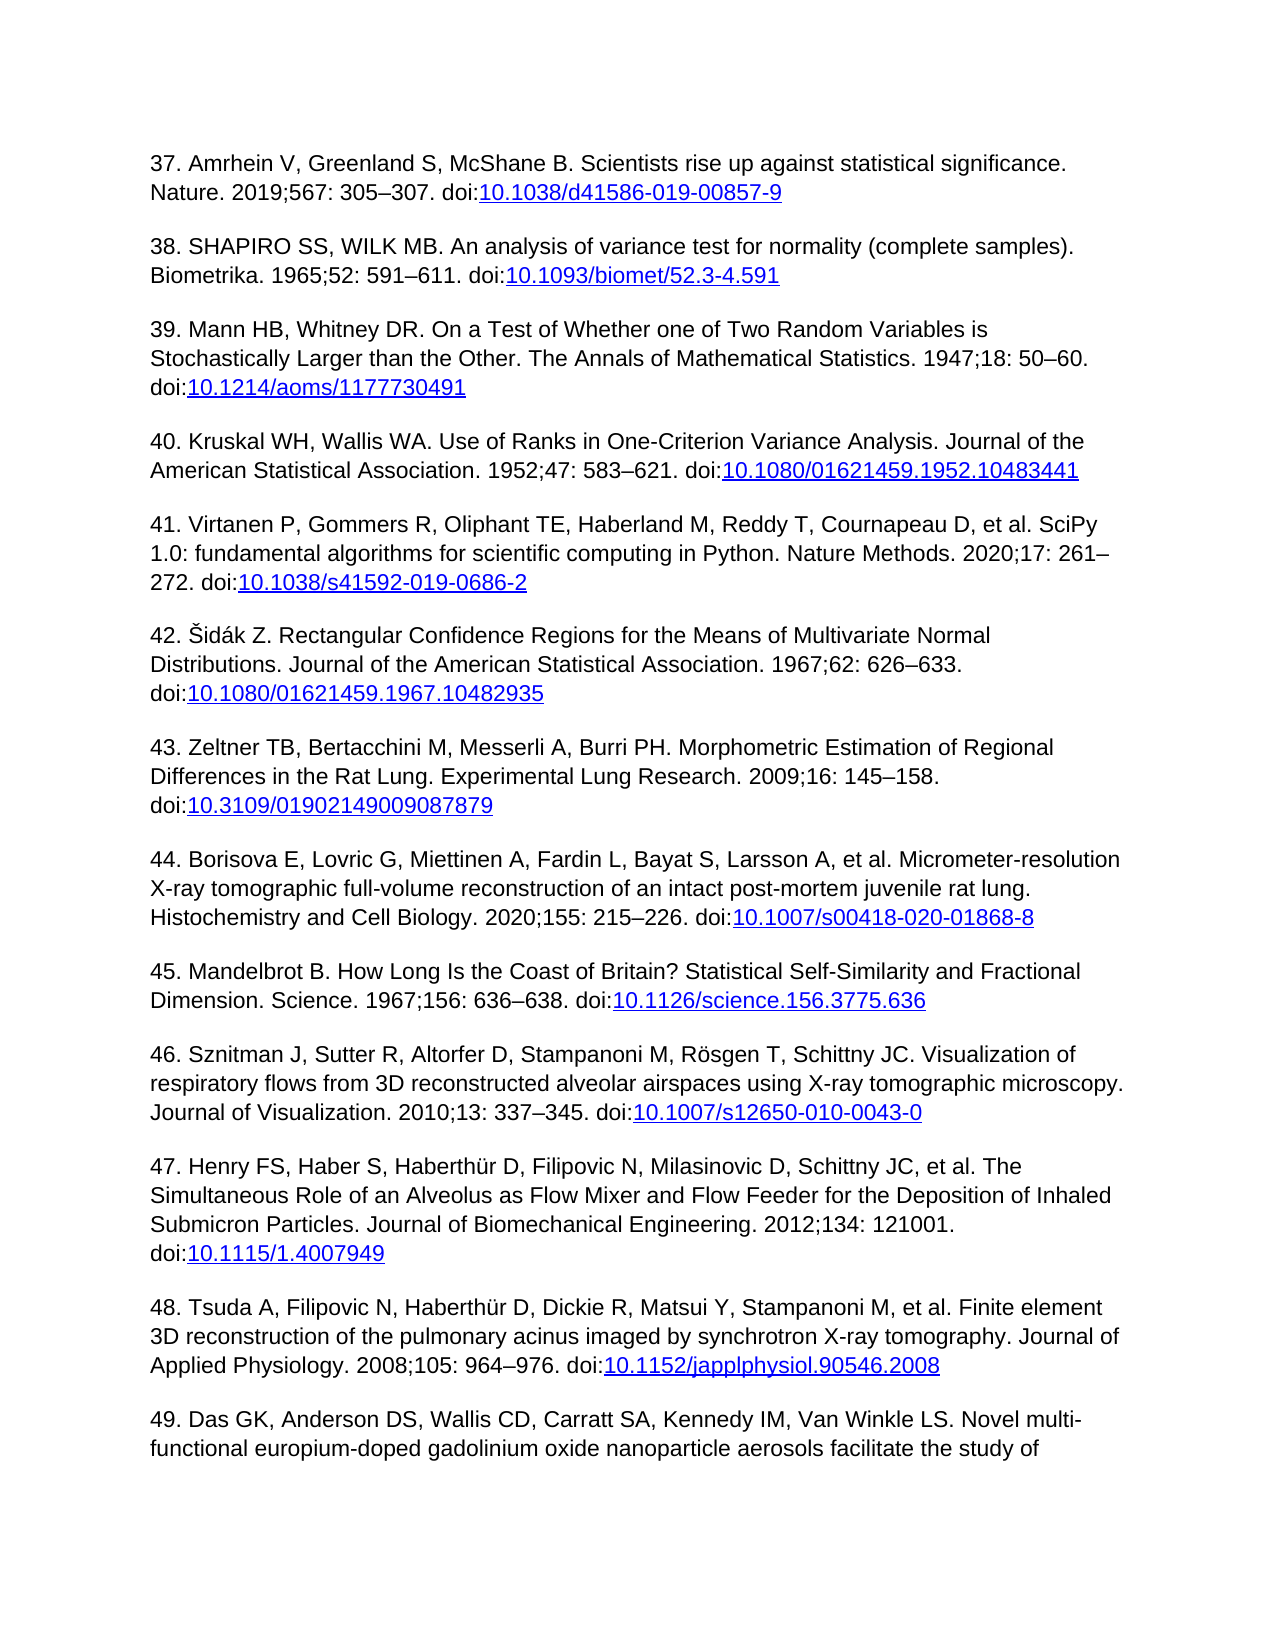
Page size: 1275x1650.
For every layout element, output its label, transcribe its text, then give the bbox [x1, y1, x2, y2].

text 37. Amrhein V, Greenland S, McShane B. Scientists rise up against statistical significance. Nature. 2019;567: 305–307. doi:10.1038/d41586-019-00857-9 [150, 150, 1125, 205]
text 41. Virtanen P, Gommers R, Oliphant TE, Haberland M, Reddy T, Cournapeau D, et al. SciPy 1.0: fundamental algorithms for scientific computing in Python. Nature Methods. 2020;17: 261–272. doi:10.1038/s41592-019-0686-2 [150, 511, 1125, 595]
text 42. Šidák Z. Rectangular Confidence Regions for the Means of Multivariate Normal Distributions. Journal of the American Statistical Association. 1967;62: 626–633. doi:10.1080/01621459.1967.10482935 [150, 622, 1125, 707]
text 43. Zeltner TB, Bertacchini M, Messerli A, Burri PH. Morphometric Estimation of Regional Differences in the Rat Lung. Experimental Lung Research. 2009;16: 145–158. doi:10.3109/01902149009087879 [150, 734, 1125, 819]
text 39. Mann HB, Whitney DR. On a Test of Whether one of Two Random Variables is Stochastically Larger than the Other. The Annals of Mathematical Statistics. 1947;18: 50–60. doi:10.1214/aoms/1177730491 [150, 316, 1125, 400]
text 44. Borisova E, Lovric G, Miettinen A, Fardin L, Bayat S, Larsson A, et al. Micrometer-resolution X-ray tomographic full-volume reconstruction of an intact post-mortem juvenile rat lung. Histochemistry and Cell Biology. 2020;155: 215–226. doi:10.1007/s00418-020-01868-8 [150, 846, 1125, 931]
text 45. Mandelbrot B. How Long Is the Coast of Britain? Statistical Self-Similarity and Fractional Dimension. Science. 1967;156: 636–638. doi:10.1126/science.156.3775.636 [150, 958, 1125, 1013]
text 40. Kruskal WH, Wallis WA. Use of Ranks in One-Criterion Variance Analysis. Journal of the American Statistical Association. 1952;47: 583–621. doi:10.1080/01621459.1952.10483441 [150, 428, 1125, 483]
text 46. Sznitman J, Sutter R, Altorfer D, Stampanoni M, Rösgen T, Schittny JC. Visualization of respiratory flows from 3D reconstructed alveolar airspaces using X-ray tomographic microscopy. Journal of Visualization. 2010;13: 337–345. doi:10.1007/s12650-010-0043-0 [150, 1041, 1125, 1125]
text 38. SHAPIRO SS, WILK MB. An analysis of variance test for normality (complete samples). Biometrika. 1965;52: 591–611. doi:10.1093/biomet/52.3-4.591 [150, 233, 1125, 288]
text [150, 1406, 1125, 1461]
text 48. Tsuda A, Filipovic N, Haberthür D, Dickie R, Matsui Y, Stampanoni M, et al. Finite element 3D reconstruction of the pulmonary acinus imaged by synchrotron X-ray tomography. Journal of Applied Physiology. 2008;105: 964–976. doi:10.1152/japplphysiol.90546.2008 [150, 1294, 1125, 1378]
text 47. Henry FS, Haber S, Haberthür D, Filipovic N, Milasinovic D, Schittny JC, et al. The Simultaneous Role of an Alveolus as Flow Mixer and Flow Feeder for the Deposition of Inhaled Submicron Particles. Journal of Biomechanical Engineering. 2012;134: 121001. doi:10.1115/1.4007949 [150, 1153, 1125, 1266]
